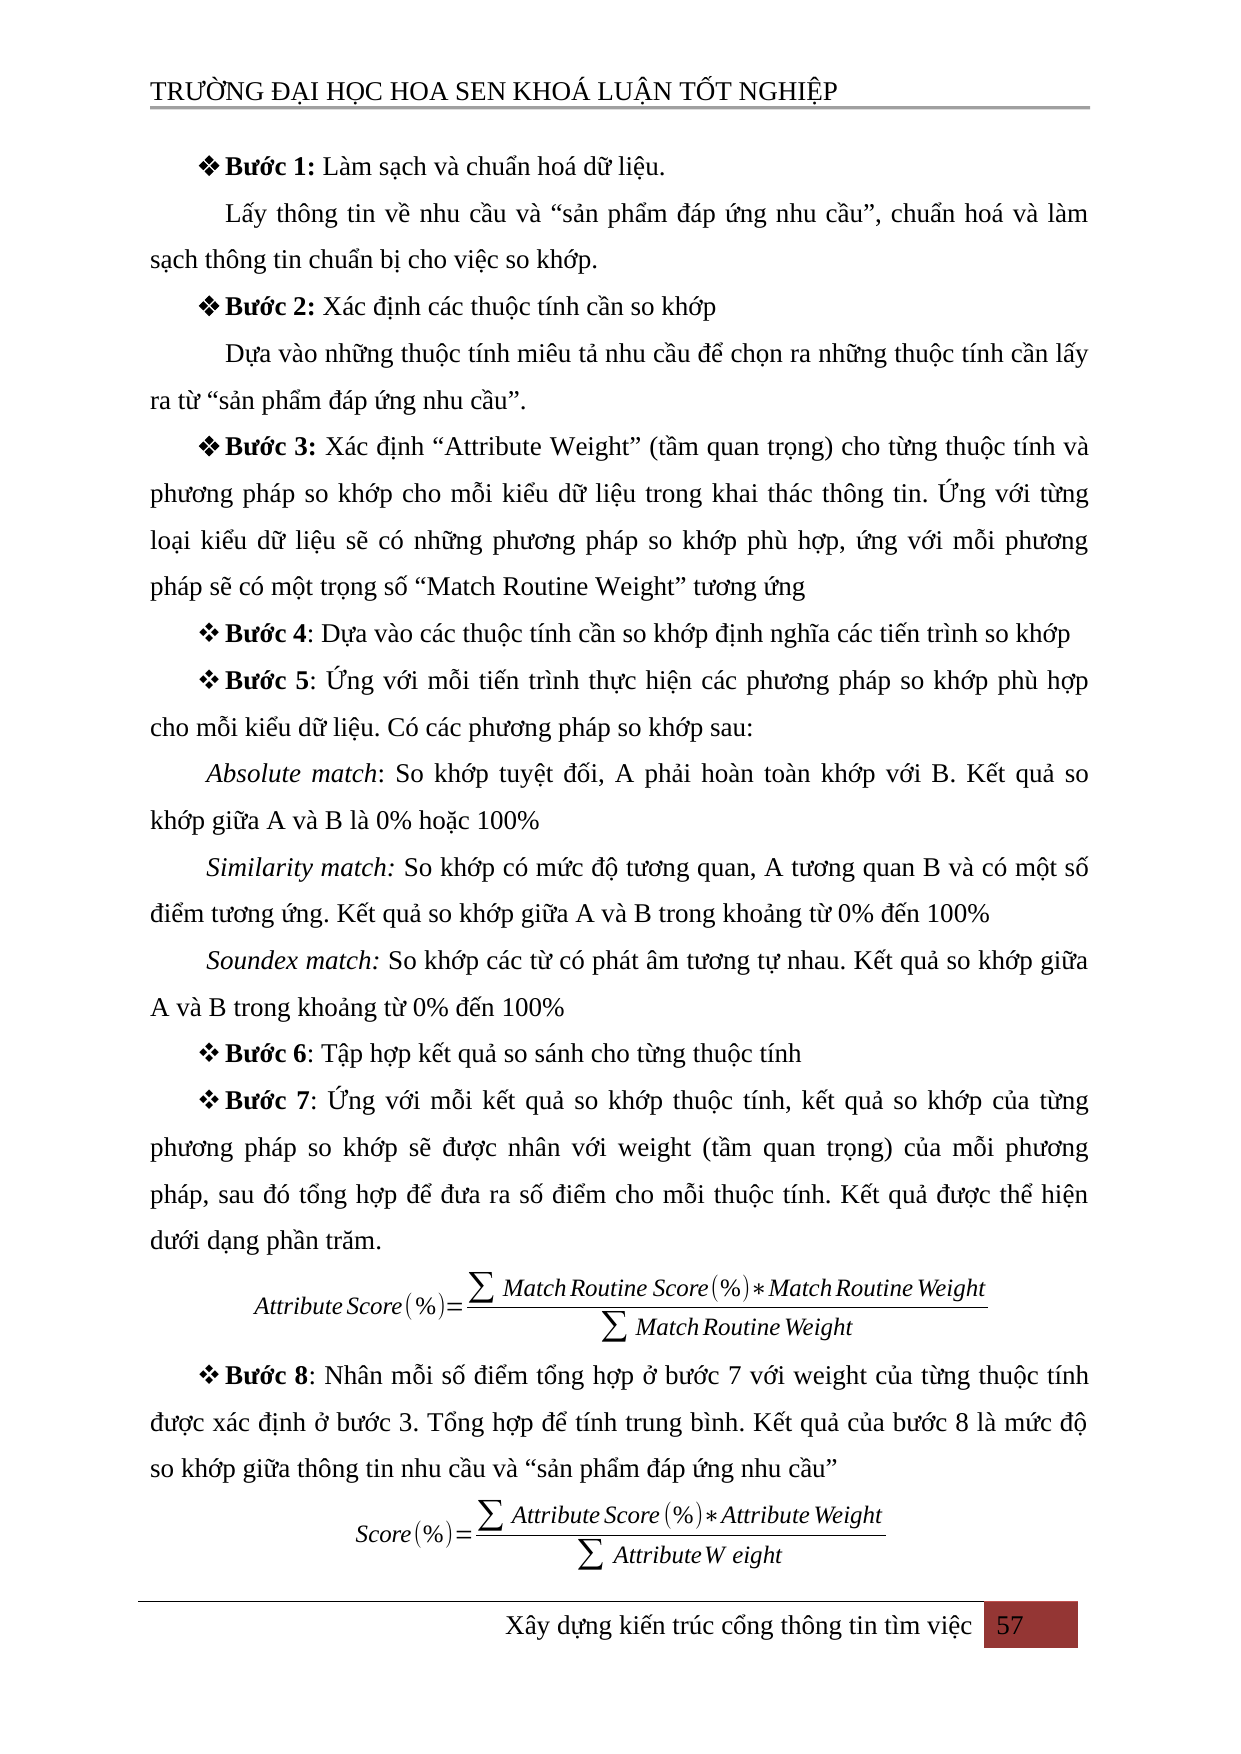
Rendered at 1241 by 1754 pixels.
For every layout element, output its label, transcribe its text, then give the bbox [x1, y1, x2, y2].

list Lấy thông tin về nhu cầu và “sản phẩm đáp ứng nhu cầu”, chuẩn hoá và làm sạch thông tin chuẩn bị cho việc so khớp. [150, 197, 1090, 275]
list Similarity match: So khớp có mức độ tương quan, A tương quan B và có một số điểm tương ứng. Kết quả so khớp giữa A và B trong khoảng từ 0% đến 100% [150, 851, 1090, 929]
list Bước 5: Ứng với mỗi tiến trình thực hiện các phương pháp so khớp phù hợp cho mỗi kiểu dữ liệu. Có các phương pháp so khớp sau: [150, 664, 1090, 742]
list Bước 3: Xác định “Attribute Weight” (tầm quan trọng) cho từng thuộc tính và phương pháp so khớp cho mỗi kiểu dữ liệu trong khai thác thông tin. Ứng với từng loại kiểu dữ liệu sẽ có những phương pháp so khớp phù hợp, ứng với mỗi phương pháp sẽ có một trọng số “Match Routine Weight” tương ứng [150, 430, 1090, 602]
list Bước 7: Ứng với mỗi kết quả so khớp thuộc tính, kết quả so khớp của từng phương pháp so khớp sẽ được nhân với weight (tầm quan trọng) của mỗi phương pháp, sau đó tổng hợp để đưa ra số điểm cho mỗi thuộc tính. Kết quả được thể hiện dưới dạng phần trăm. [150, 1084, 1090, 1256]
list Bước 6: Tập hợp kết quả so sánh cho từng thuộc tính [150, 1037, 1090, 1069]
list Soundex match: So khớp các từ có phát âm tương tự nhau. Kết quả so khớp giữa A và B trong khoảng từ 0% đến 100% [150, 944, 1090, 1022]
list Absolute match: So khớp tuyệt đối, A phải hoàn toàn khớp với B. Kết quả so khớp giữa A và B là 0% hoặc 100% [150, 757, 1090, 835]
list Bước 8: Nhân mỗi số điểm tổng hợp ở bước 7 với weight của từng thuộc tính được xác định ở bước 3. Tổng hợp để tính trung bình. Kết quả của bước 8 là mức độ so khớp giữa thông tin nhu cầu và “sản phẩm đáp ứng nhu cầu” [150, 1359, 1090, 1483]
list Bước 2: Xác định các thuộc tính cần so khớp [150, 290, 1090, 321]
list Dựa vào những thuộc tính miêu tả nhu cầu để chọn ra những thuộc tính cần lấy ra từ “sản phẩm đáp ứng nhu cầu”. [150, 337, 1090, 415]
list Bước 4: Dựa vào các thuộc tính cần so khớp định nghĩa các tiến trình so khớp [150, 617, 1090, 648]
list Bước 1: Làm sạch và chuẩn hoá dữ liệu. [150, 150, 1090, 181]
